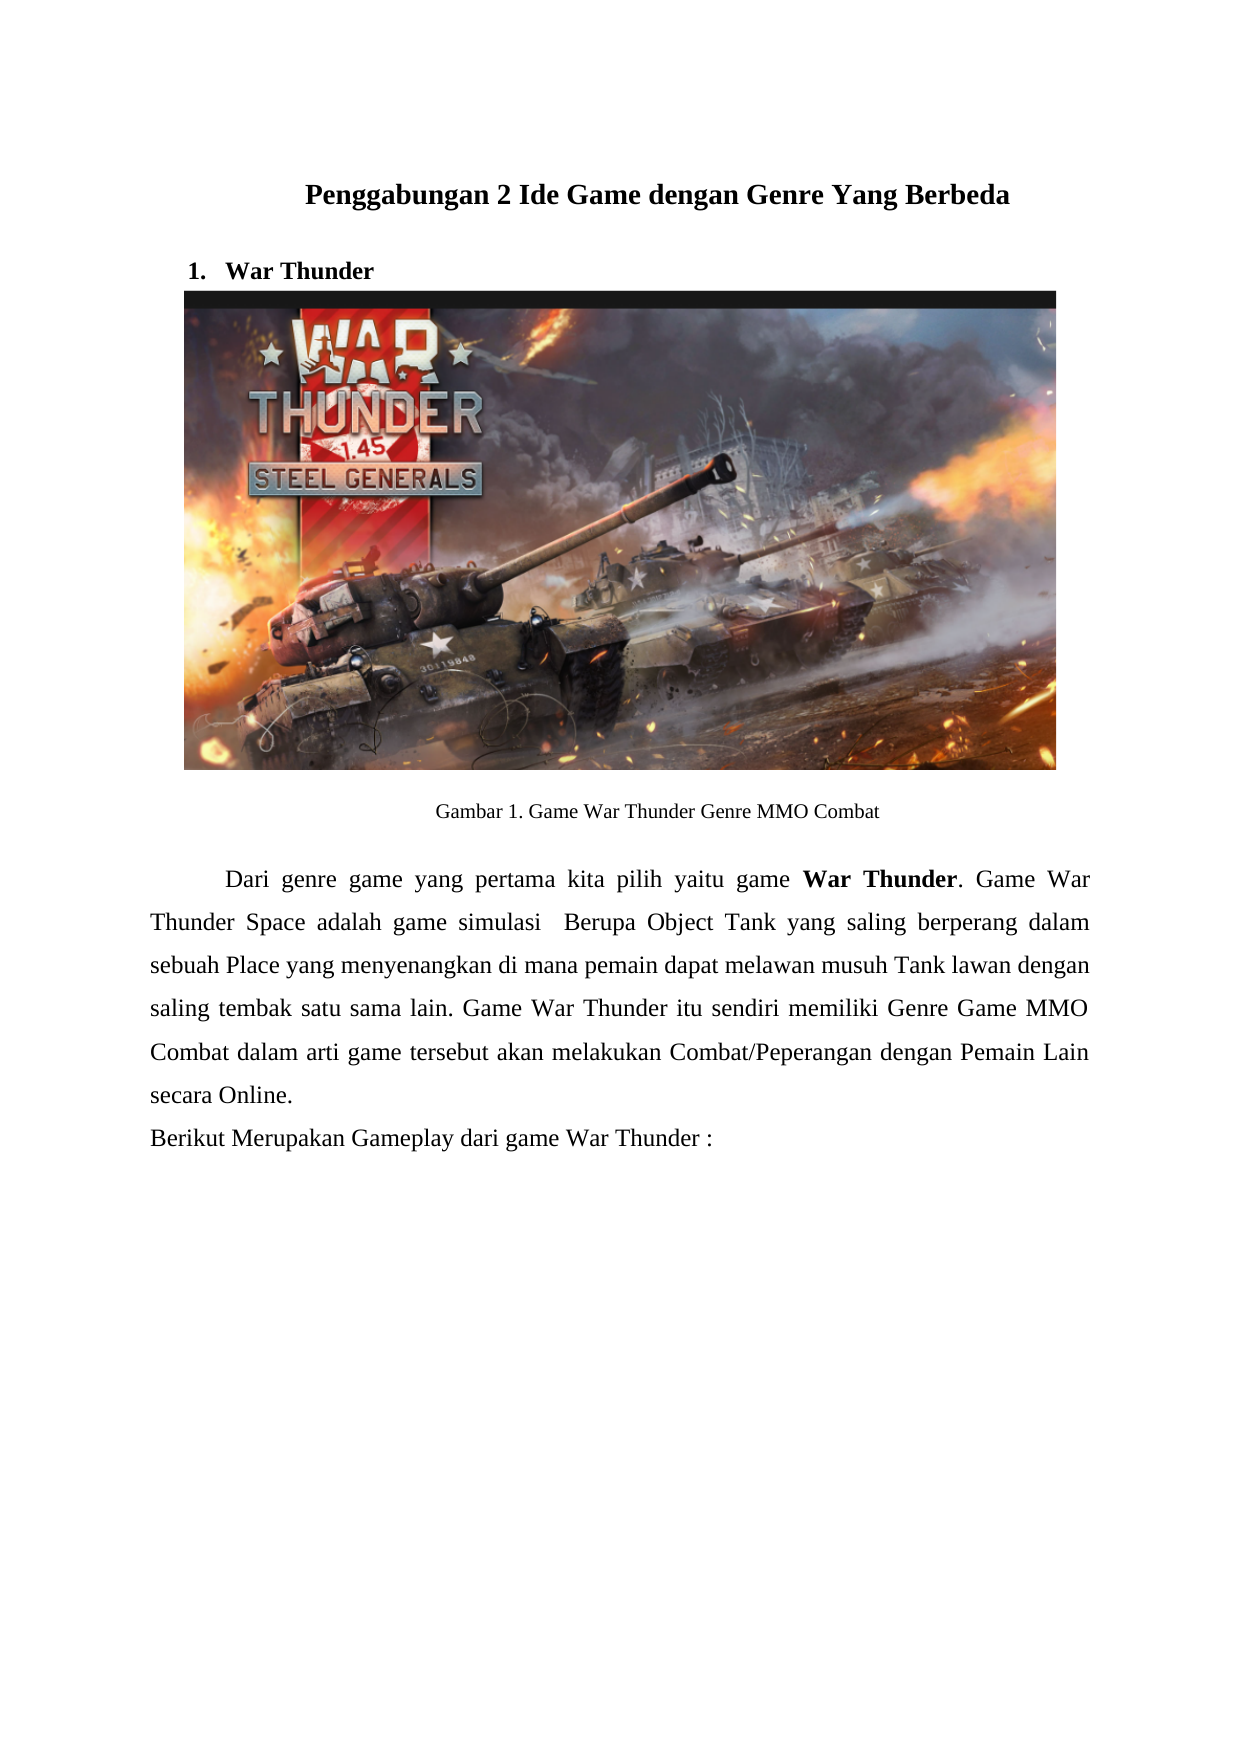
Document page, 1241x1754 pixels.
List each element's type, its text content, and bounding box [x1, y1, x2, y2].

picture [184, 285, 1057, 770]
text Dari genre game yang pertama kita pilih yaitu game War Thunder. Game War Thunder Space adalah game simulasi Berupa Object Tank yang saling berperang dalam sebuah Place yang menyenangkan di mana pemain dapat melawan musuh Tank lawan dengan saling tembak satu sama lain. Game War Thunder itu sendiri memiliki Genre Game MMO Combat dalam arti game tersebut akan melakukan Combat/Peperangan dengan Pemain Lain secara Online. [150, 864, 1090, 1108]
text Gambar 1. Game War Thunder Genre MMO Combat [150, 799, 1090, 823]
list War Thunder [187, 256, 1090, 285]
text Berikut Merupakan Gameplay dari game War Thunder : [150, 1123, 1090, 1152]
text Penggabungan 2 Ide Game dengan Genre Yang Berbeda [150, 177, 1090, 210]
